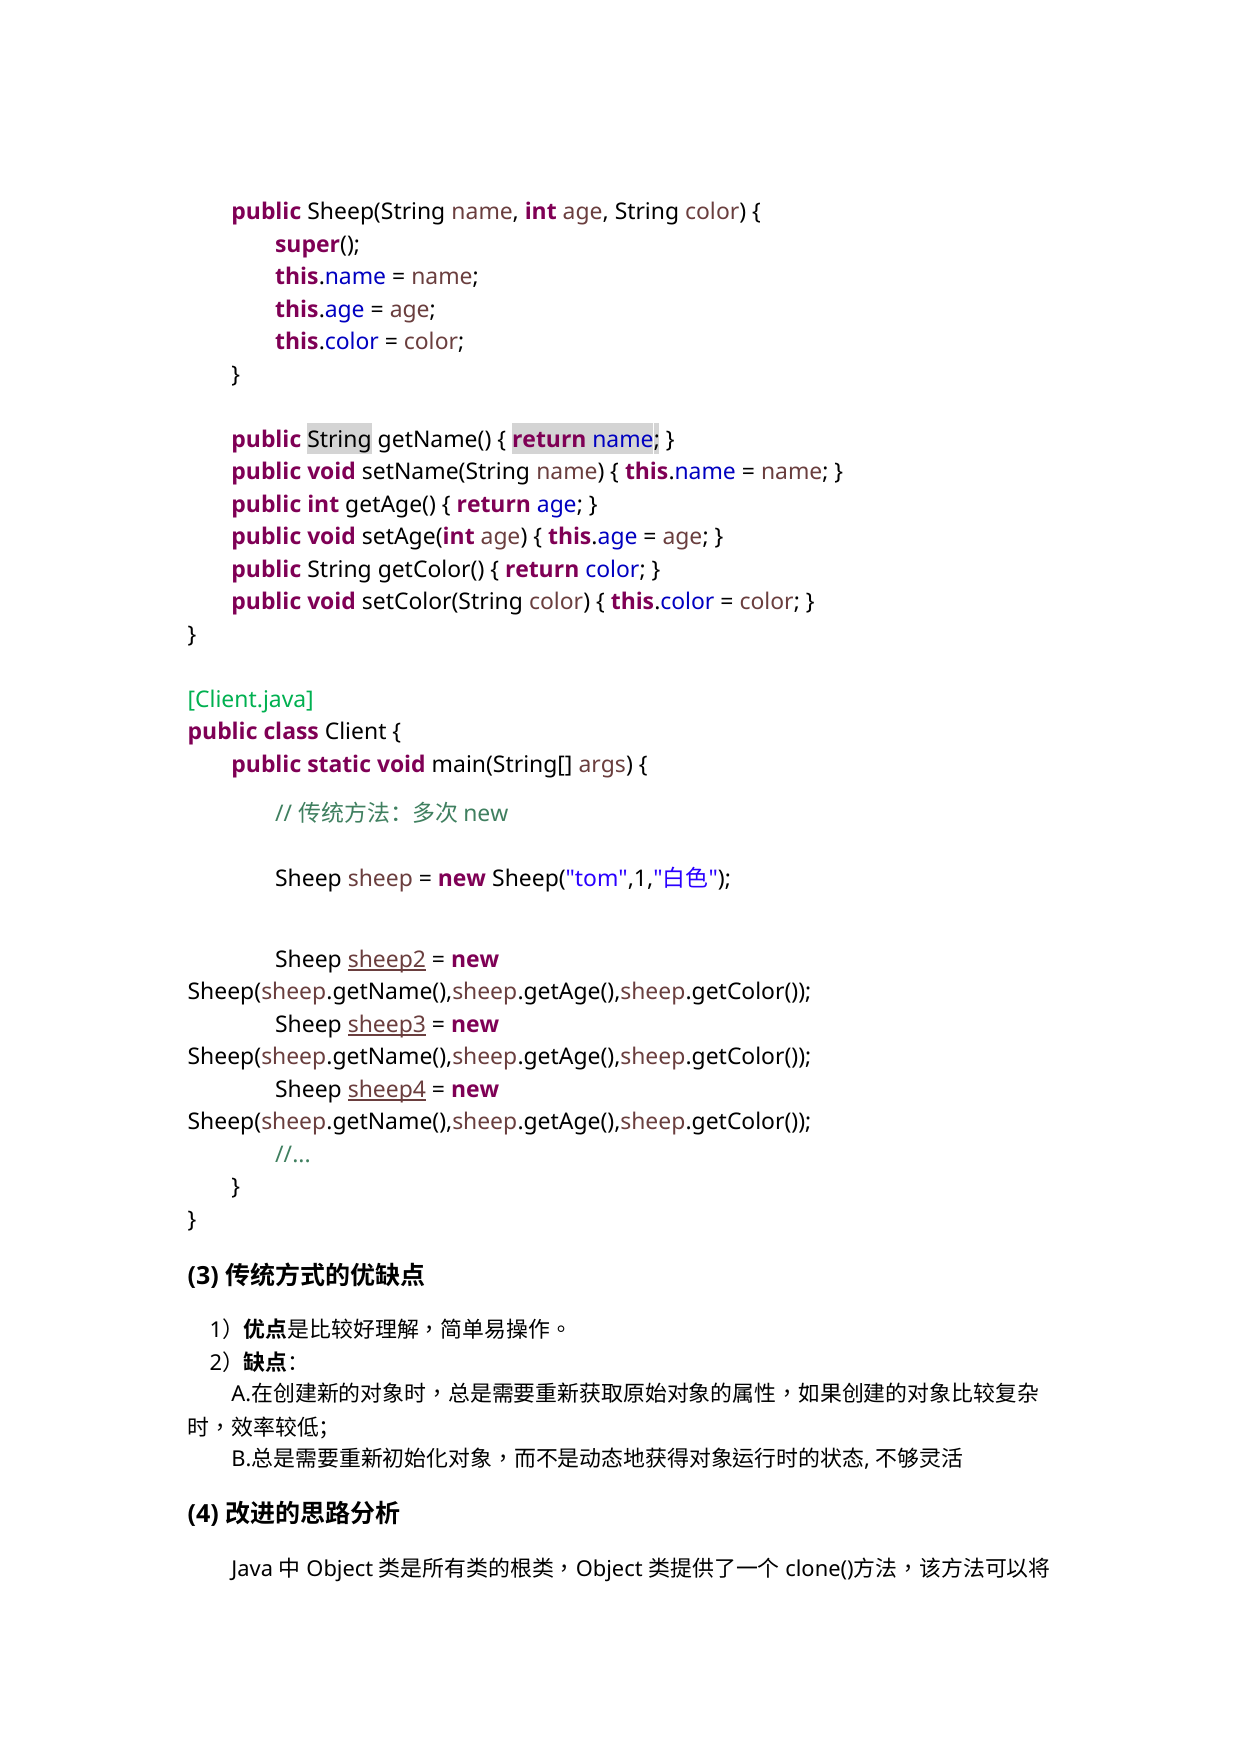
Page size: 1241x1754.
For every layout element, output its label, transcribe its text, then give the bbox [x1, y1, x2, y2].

text public void setAge(int age) { this.age = age; } [187, 519, 1053, 552]
text public class Client { [187, 714, 1053, 747]
text 2）缺点： [187, 1344, 1053, 1377]
text public void setColor(String color) { this.color = color; } [187, 584, 1053, 617]
text this.age = age; [187, 292, 1053, 324]
text } [187, 357, 1053, 389]
text Sheep sheep4 = new Sheep(sheep.getName(),sheep.getAge(),sheep.getColor()); [187, 1072, 1053, 1137]
text //... [187, 1137, 1053, 1169]
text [187, 1552, 1053, 1584]
text public String getColor() { return color; } [187, 552, 1053, 584]
text Sheep sheep2 = new Sheep(sheep.getName(),sheep.getAge(),sheep.getColor()); [187, 942, 1053, 1007]
text // 传统方法：多次new [187, 779, 1053, 844]
text } [187, 1169, 1053, 1202]
text Sheep sheep = new Sheep("tom",1,"白色"); [187, 844, 1053, 909]
text public static void main(String[] args) { [187, 747, 1053, 779]
text public int getAge() { return age; } [187, 487, 1053, 519]
text super(); [187, 227, 1053, 259]
subtitle (3) 传统方式的优缺点 [187, 1241, 1053, 1306]
text public void setName(String name) { this.name = name; } [187, 454, 1053, 487]
text this.name = name; [187, 259, 1053, 292]
text B.总是需要重新初始化对象，而不是动态地获得对象运行时的状态, 不够灵活 [187, 1442, 1053, 1474]
text 1）优点是比较好理解，简单易操作。 [187, 1312, 1053, 1344]
text [Client.java] [187, 682, 1053, 714]
text this.color = color; [187, 324, 1053, 357]
text } [187, 1202, 1053, 1234]
text A.在创建新的对象时，总是需要重新获取原始对象的属性，如果创建的对象比较复杂时，效率较低； [187, 1377, 1053, 1442]
text Sheep sheep3 = new Sheep(sheep.getName(),sheep.getAge(),sheep.getColor()); [187, 1007, 1053, 1072]
text public String getName() { return name; } [187, 422, 1053, 454]
text } [187, 617, 1053, 649]
text public Sheep(String name, int age, String color) { [187, 194, 1053, 227]
subtitle (4) 改进的思路分析 [187, 1481, 1053, 1546]
